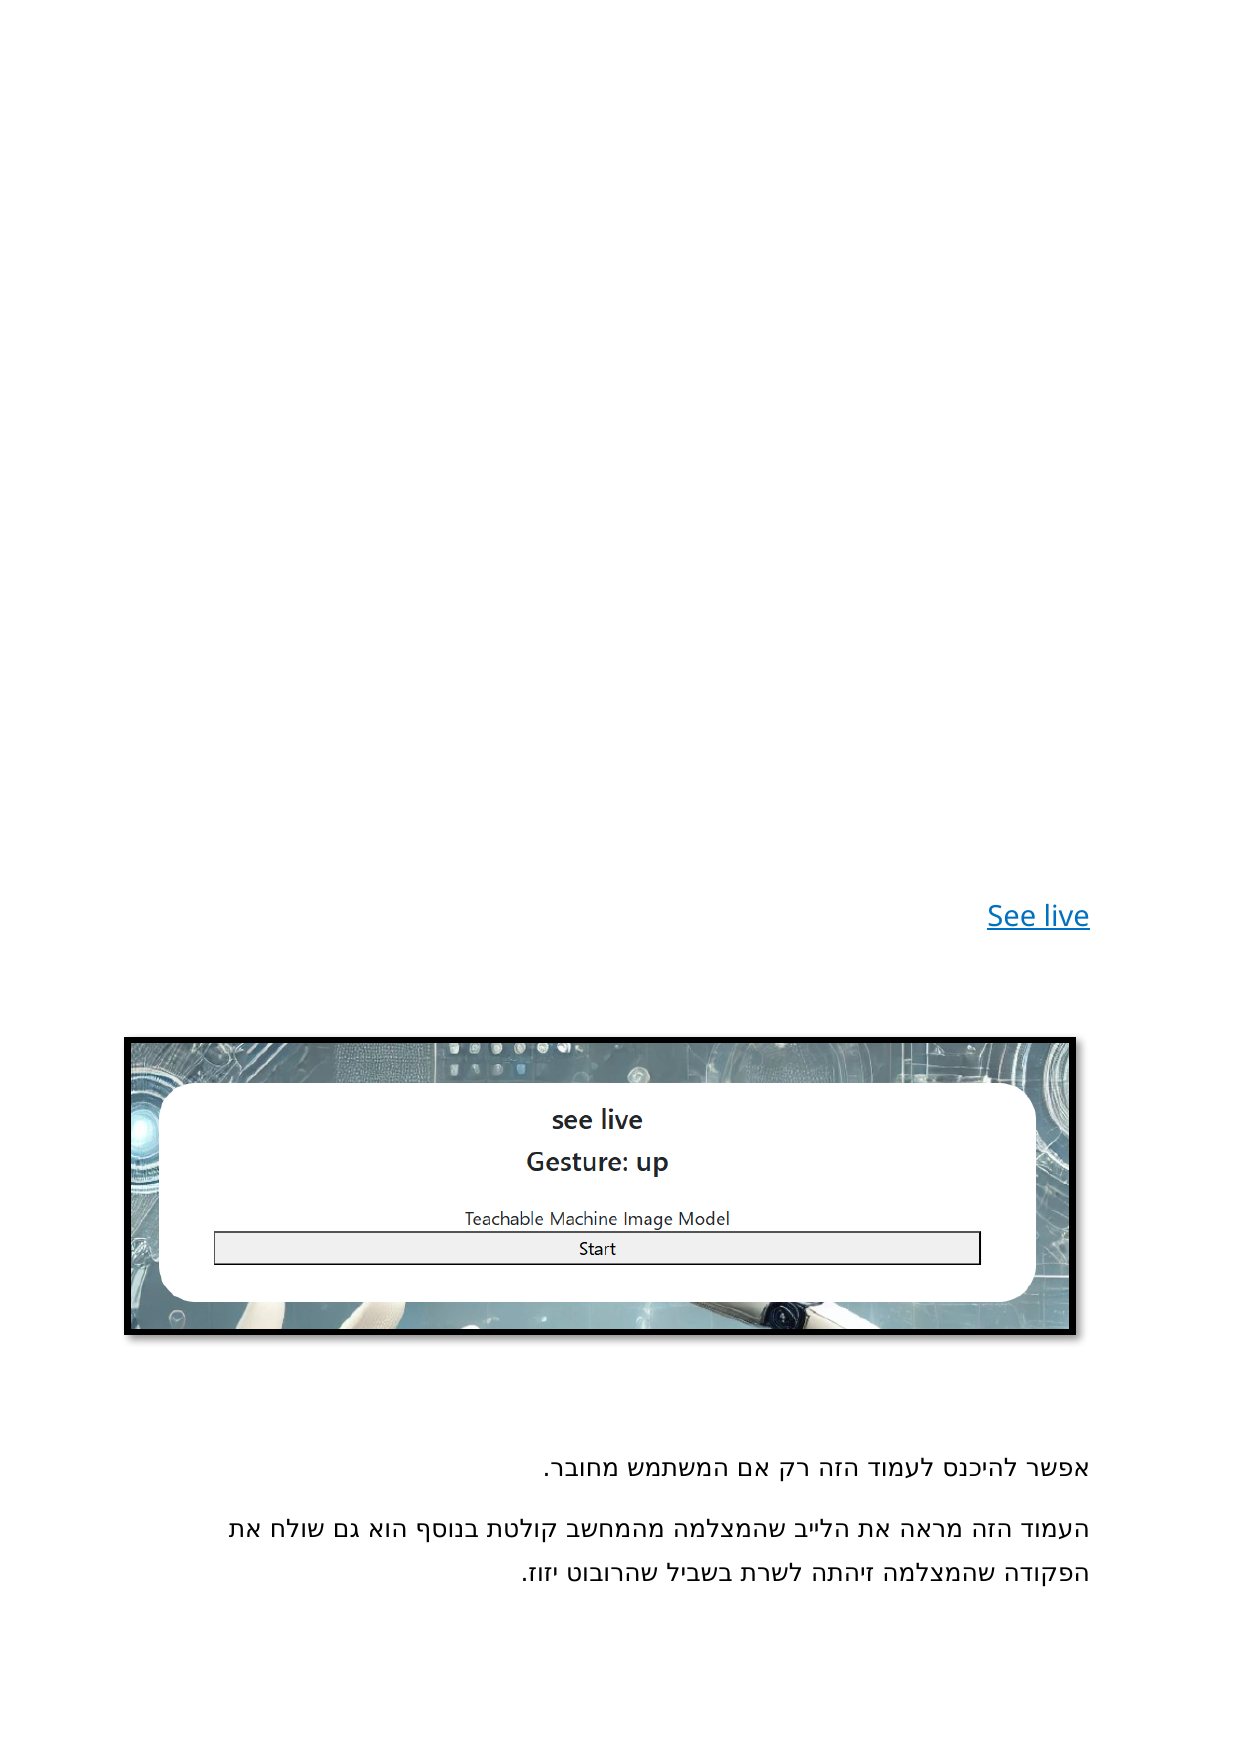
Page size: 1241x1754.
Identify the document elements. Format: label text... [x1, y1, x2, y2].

text אפשר להיכנס לעמוד הזה רק אם המשתמש מחובר. [150, 1454, 1090, 1483]
subtitle See live [150, 895, 1090, 934]
text העמוד הזה מראה את הלייב שהמצלמה מהמחשב קולטת בנוסף הוא גם שולח את הפקודה שהמצלמה זיהתה לשרת בשביל שהרובוט יזוז. [150, 1514, 1090, 1587]
picture [131, 1043, 1069, 1329]
